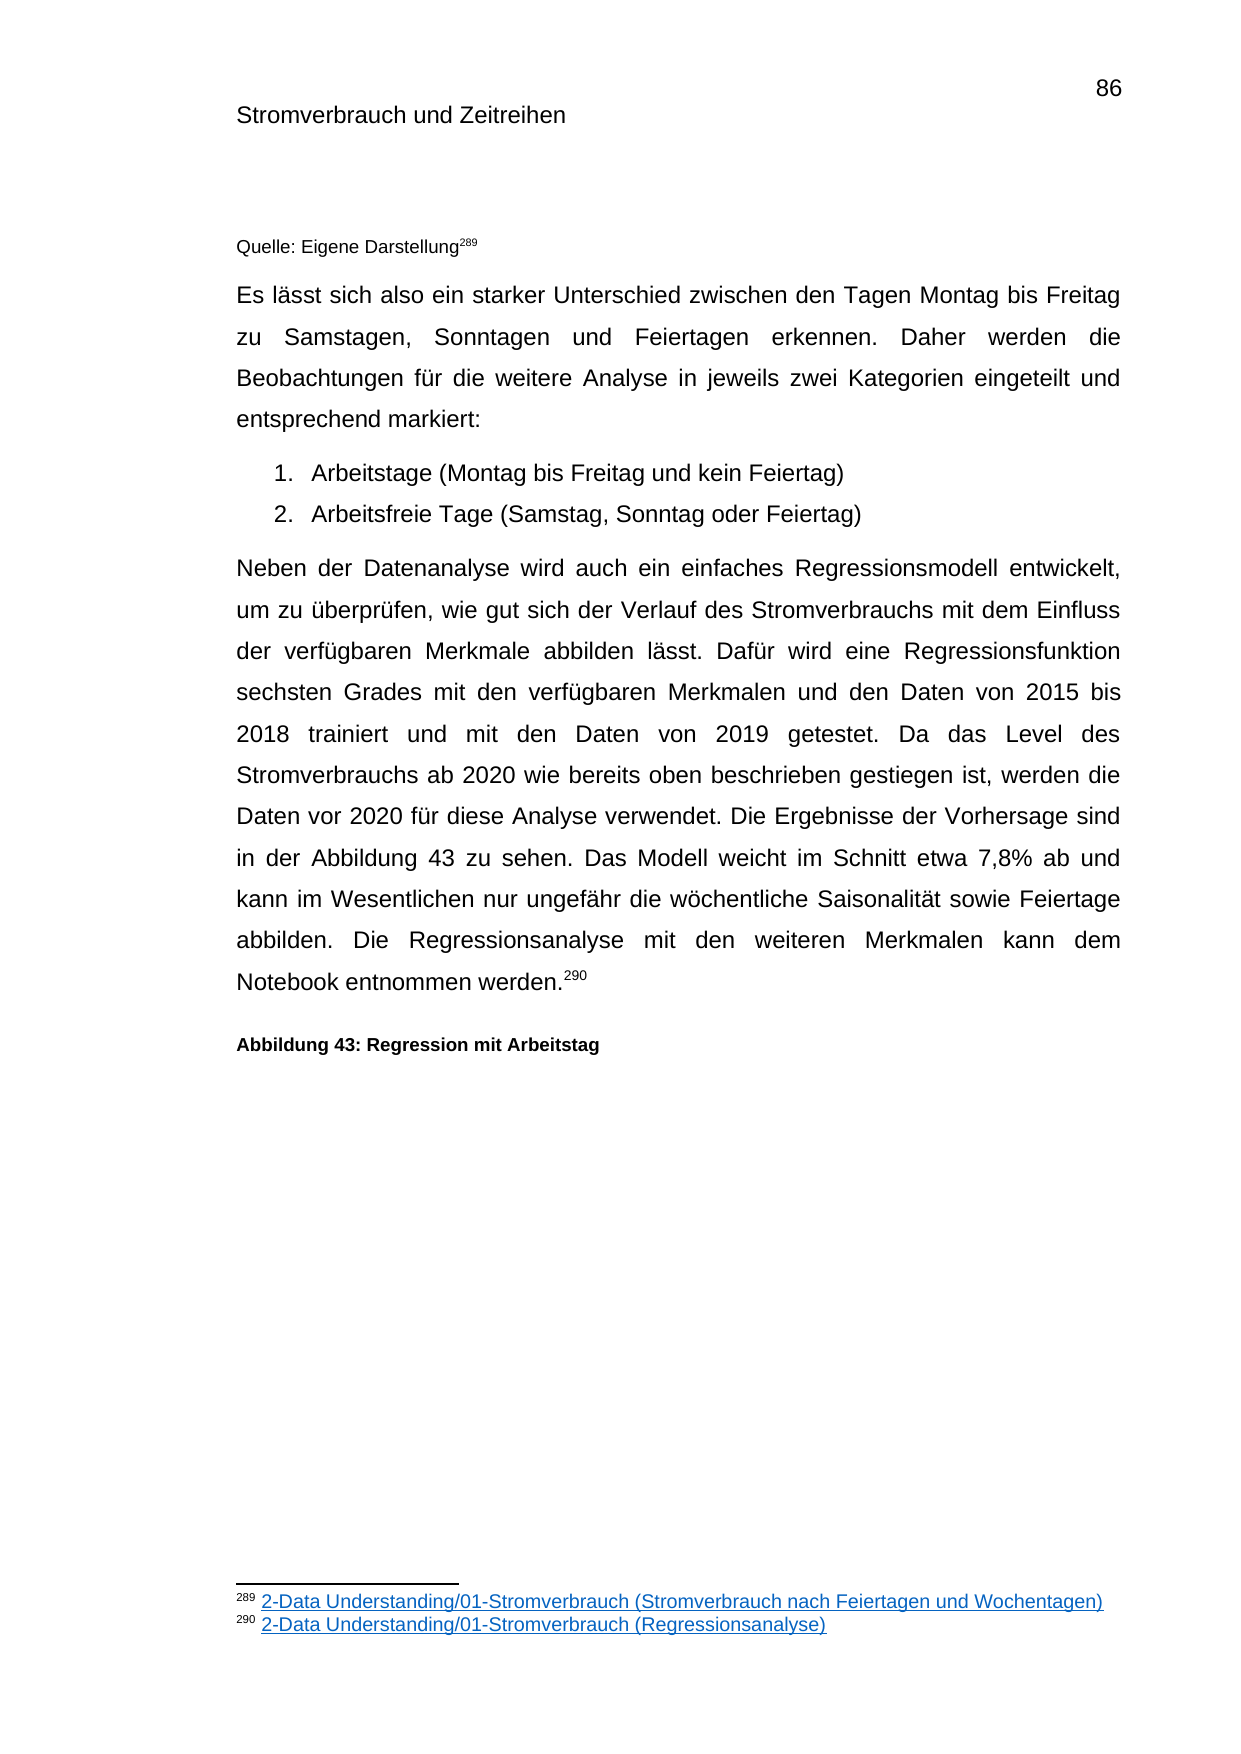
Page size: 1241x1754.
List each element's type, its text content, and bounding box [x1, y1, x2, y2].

list Arbeitstage (Montag bis Freitag und kein Feiertag) [274, 459, 1122, 487]
text Neben der Datenanalyse wird auch ein einfaches Regressionsmodell entwickelt, um zu überprüfen, wie gut sich der Verlauf des Stromverbrauchs mit dem Einfluss der verfügbaren Merkmale abbilden lässt. Dafür wird eine Regressionsfunktion sechsten Grades mit den verfügbaren Merkmalen und den Daten von 2015 bis 2018 trainiert und mit den Daten von 2019 getestet. Da das Level des Stromverbrauchs ab 2020 wie bereits oben beschrieben gestiegen ist, werden die Daten vor 2020 für diese Analyse verwendet. Die Ergebnisse der Vorhersage sind in der Abbildung 43 zu sehen. Das Modell weicht im Schnitt etwa 7,8% ab und kann im Wesentlichen nur ungefähr die wöchentliche Saisonalität sowie Feiertage abbilden. Die Regressionsanalyse mit den weiteren Merkmalen kann dem Notebook entnommen werden. [236, 554, 1122, 995]
list Arbeitsfreie Tage (Samstag, Sonntag oder Feiertag) [274, 500, 1122, 528]
text Es lässt sich also ein starker Unterschied zwischen den Tagen Montag bis Freitag zu Samstagen, Sonntagen und Feiertagen erkennen. Daher werden die Beobachtungen für die weitere Analyse in jeweils zwei Kategorien eingeteilt und entsprechend markiert: [236, 281, 1122, 433]
text Quelle: Eigene Darstellung [236, 236, 1122, 258]
text Abbildung 43: Regression mit Arbeitstag [236, 1034, 1122, 1056]
